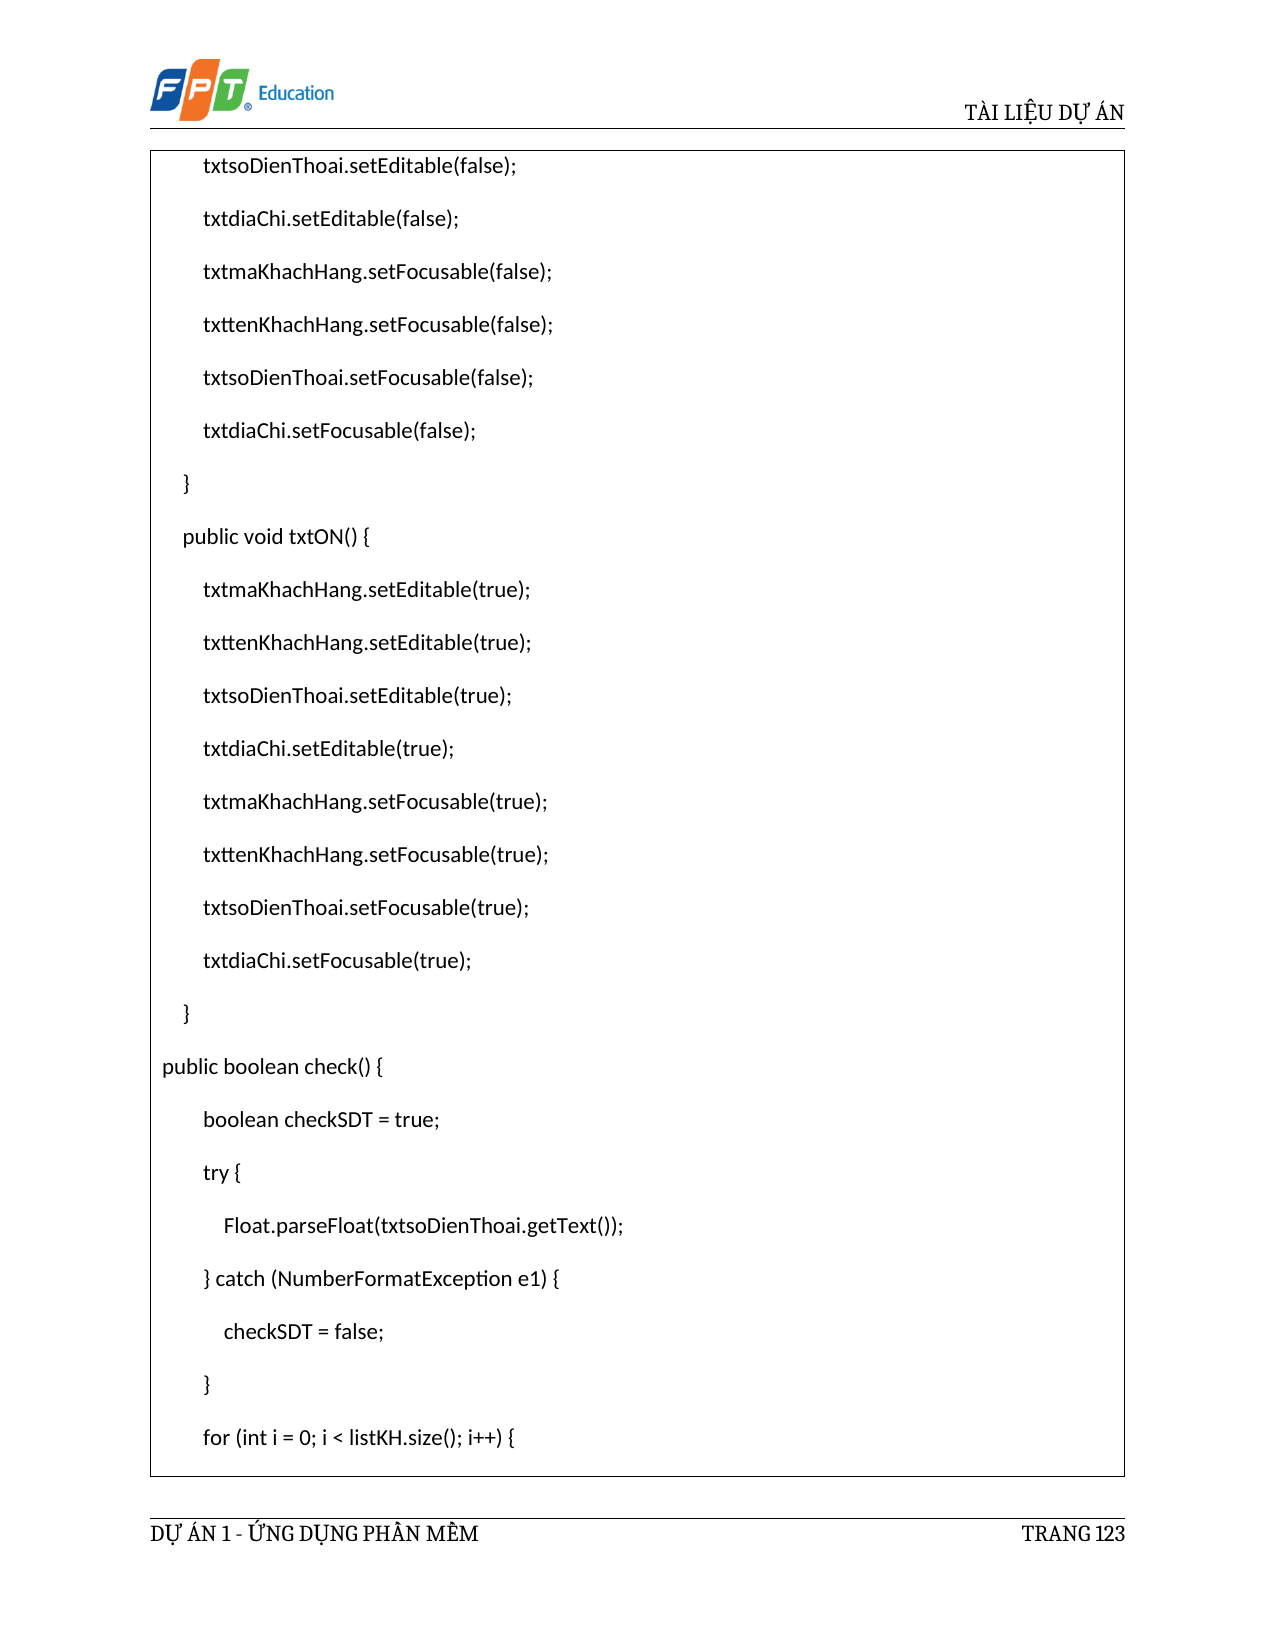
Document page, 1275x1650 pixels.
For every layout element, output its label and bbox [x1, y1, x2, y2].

picture [150, 59, 336, 121]
table_header [151, 151, 1124, 1476]
